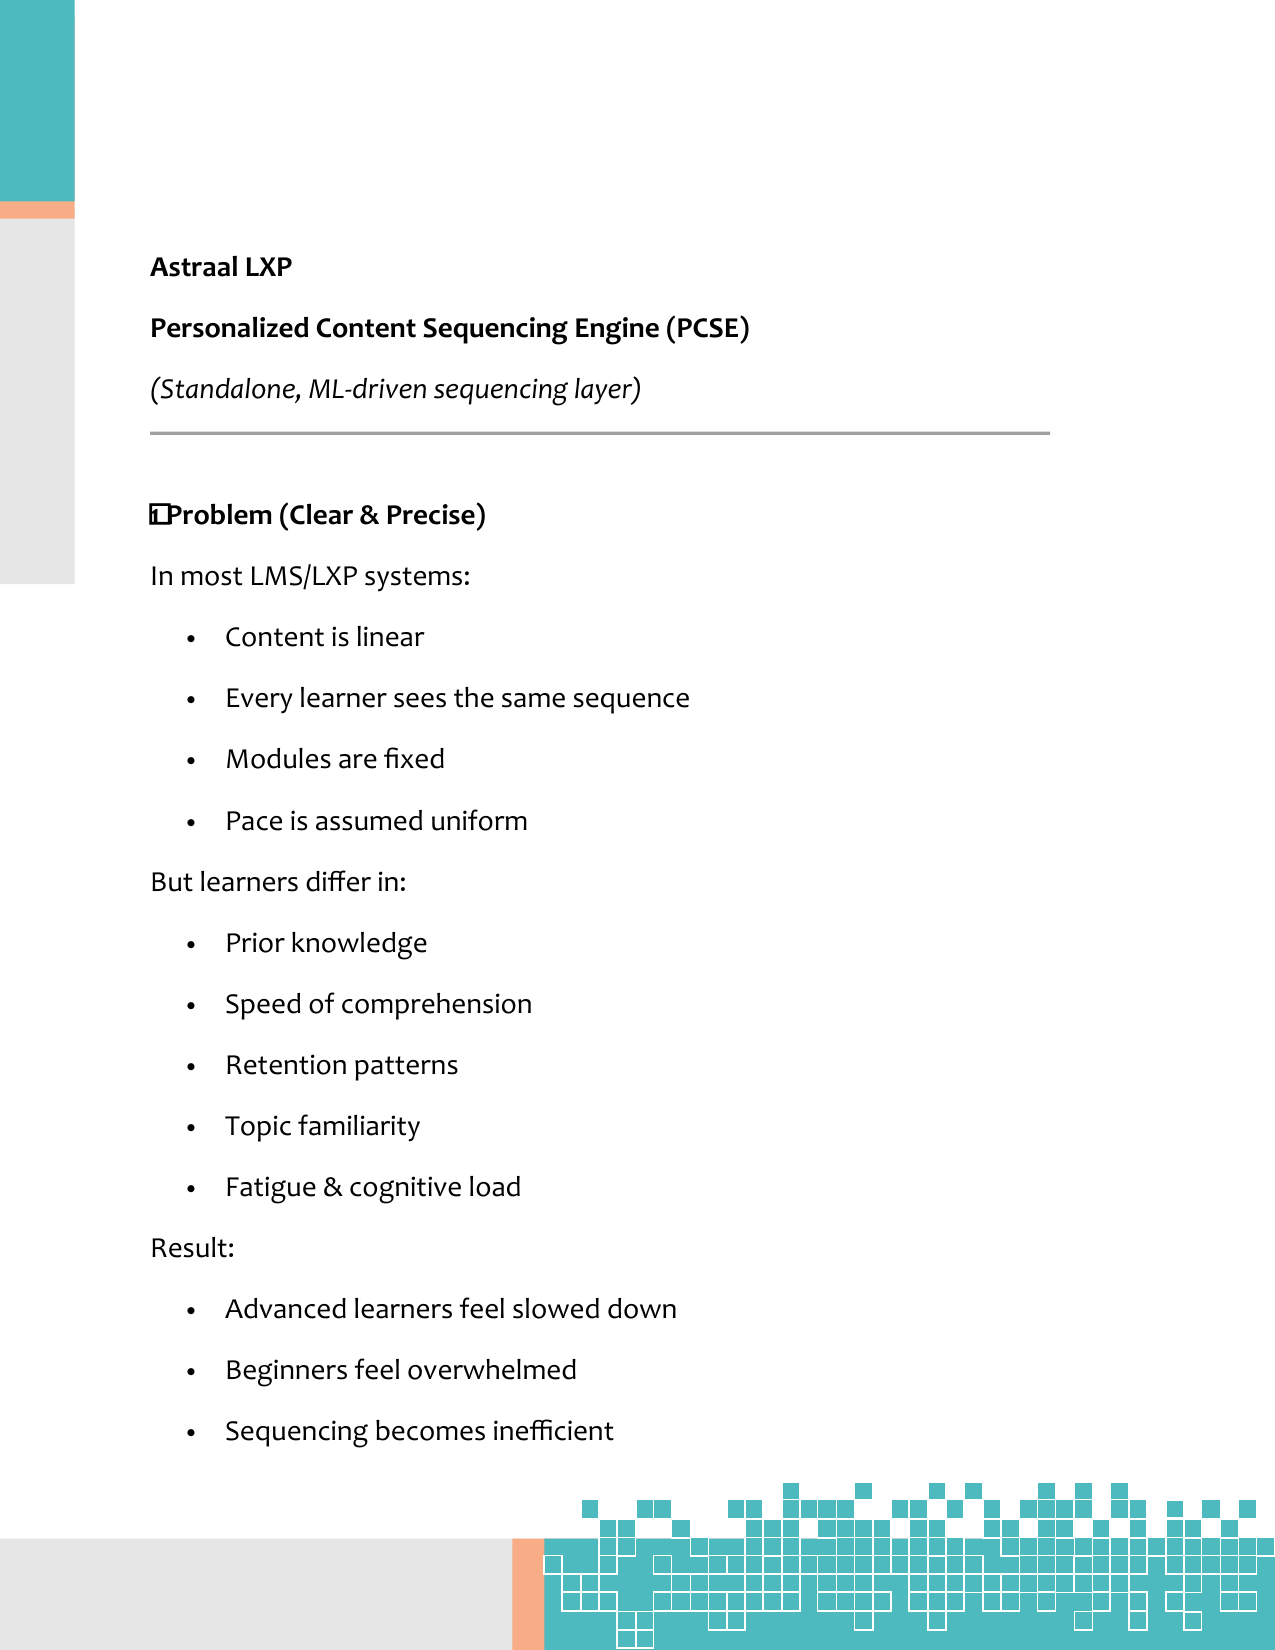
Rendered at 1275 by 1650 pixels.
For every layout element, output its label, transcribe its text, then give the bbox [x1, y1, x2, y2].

list Content is linear [187, 619, 975, 655]
list Modules are fixed [187, 741, 975, 777]
text (Standalone, ML-driven sequencing layer) [150, 371, 975, 406]
text Personalized Content Sequencing Engine (PCSE) [150, 309, 975, 345]
list Fatigue & cognitive load [187, 1168, 975, 1204]
list Topic familiarity [187, 1107, 975, 1143]
text Astraal LXP [150, 248, 975, 284]
text In most LMS/LXP systems: [150, 558, 975, 594]
list Prior knowledge [187, 924, 975, 960]
text But learners differ in: [150, 863, 975, 899]
list Pace is assumed uniform [187, 802, 975, 838]
list Every learner sees the same sequence [187, 680, 975, 716]
text Result: [150, 1229, 975, 1265]
list Speed of comprehension [187, 985, 975, 1021]
list Sequencing becomes inefficient [187, 1413, 975, 1448]
list Retention patterns [187, 1046, 975, 1082]
text 1️⃣ Problem (Clear & Precise) [150, 493, 975, 532]
list Advanced learners feel slowed down [187, 1291, 975, 1326]
list Beginners feel overwhelmed [187, 1352, 975, 1387]
